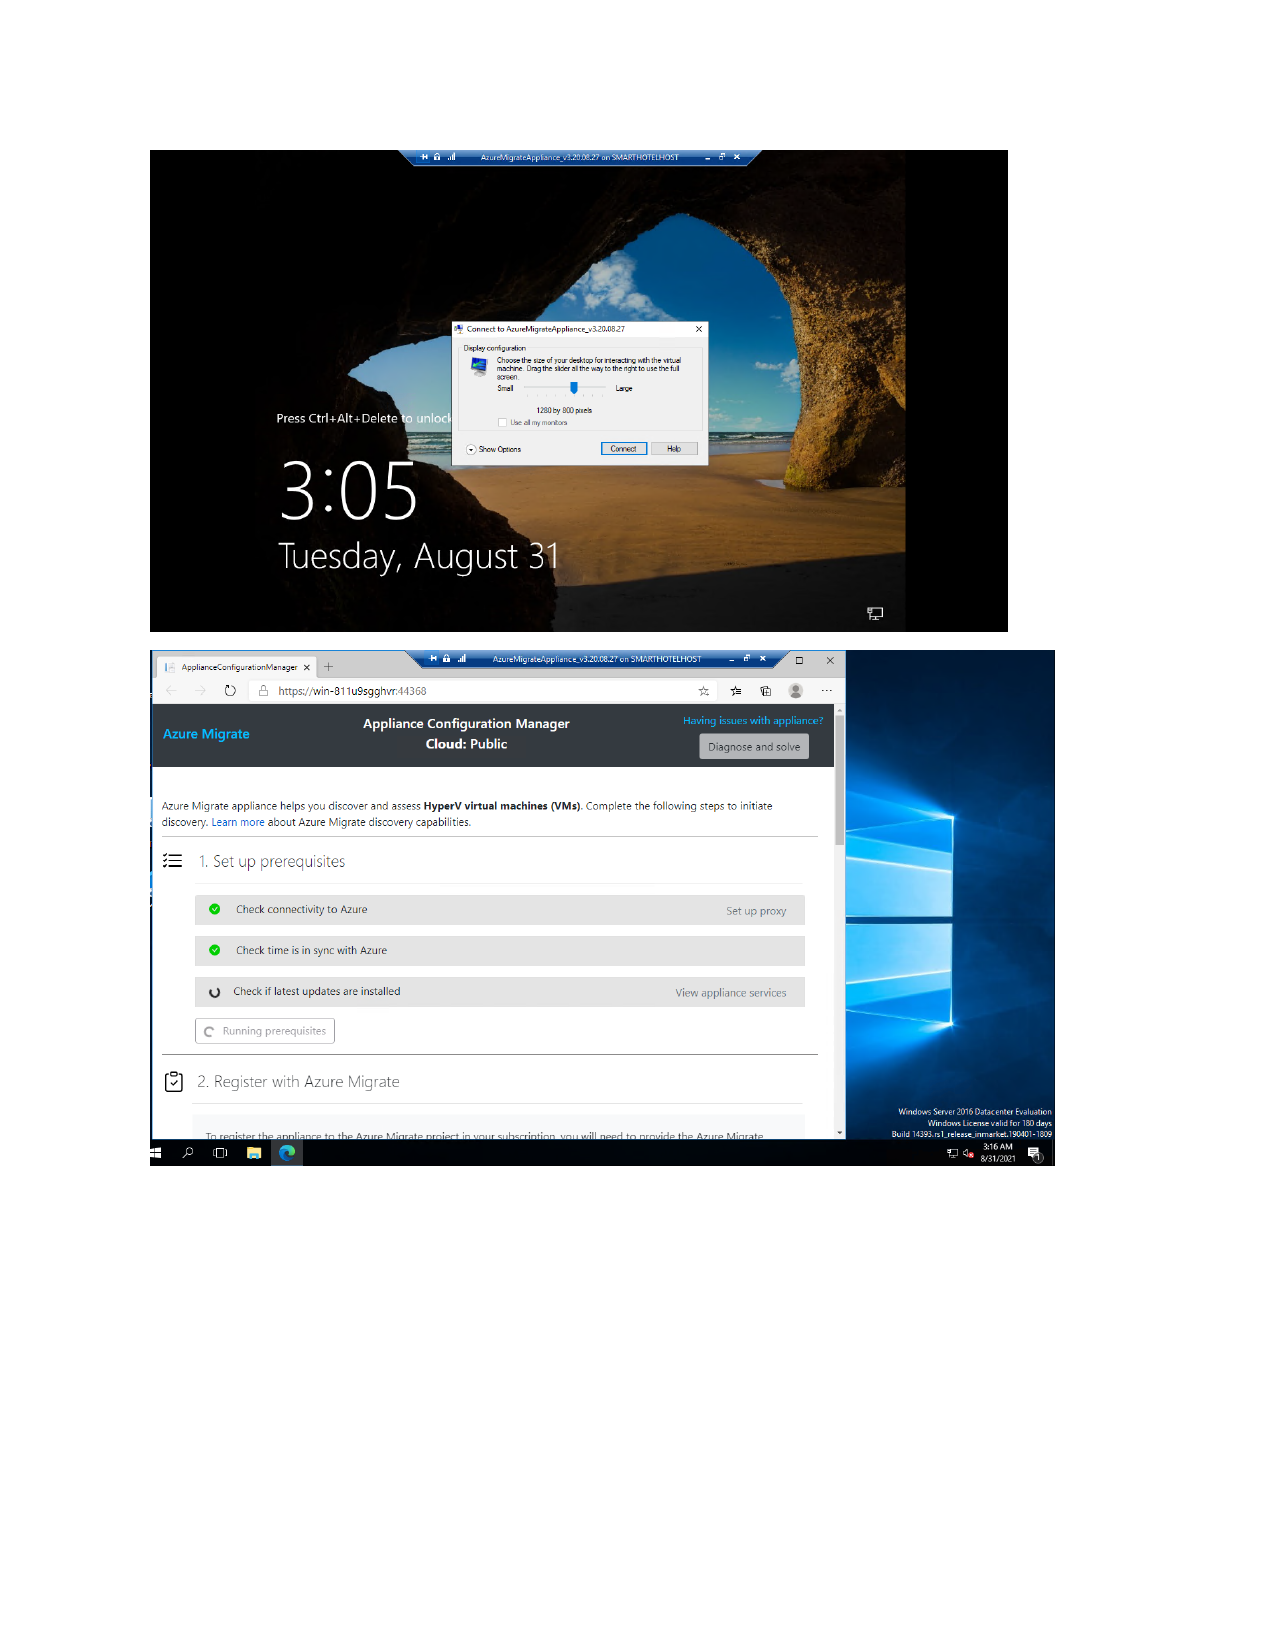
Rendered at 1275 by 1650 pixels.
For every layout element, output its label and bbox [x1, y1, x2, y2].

picture [150, 150, 1008, 632]
picture [150, 650, 1055, 1166]
